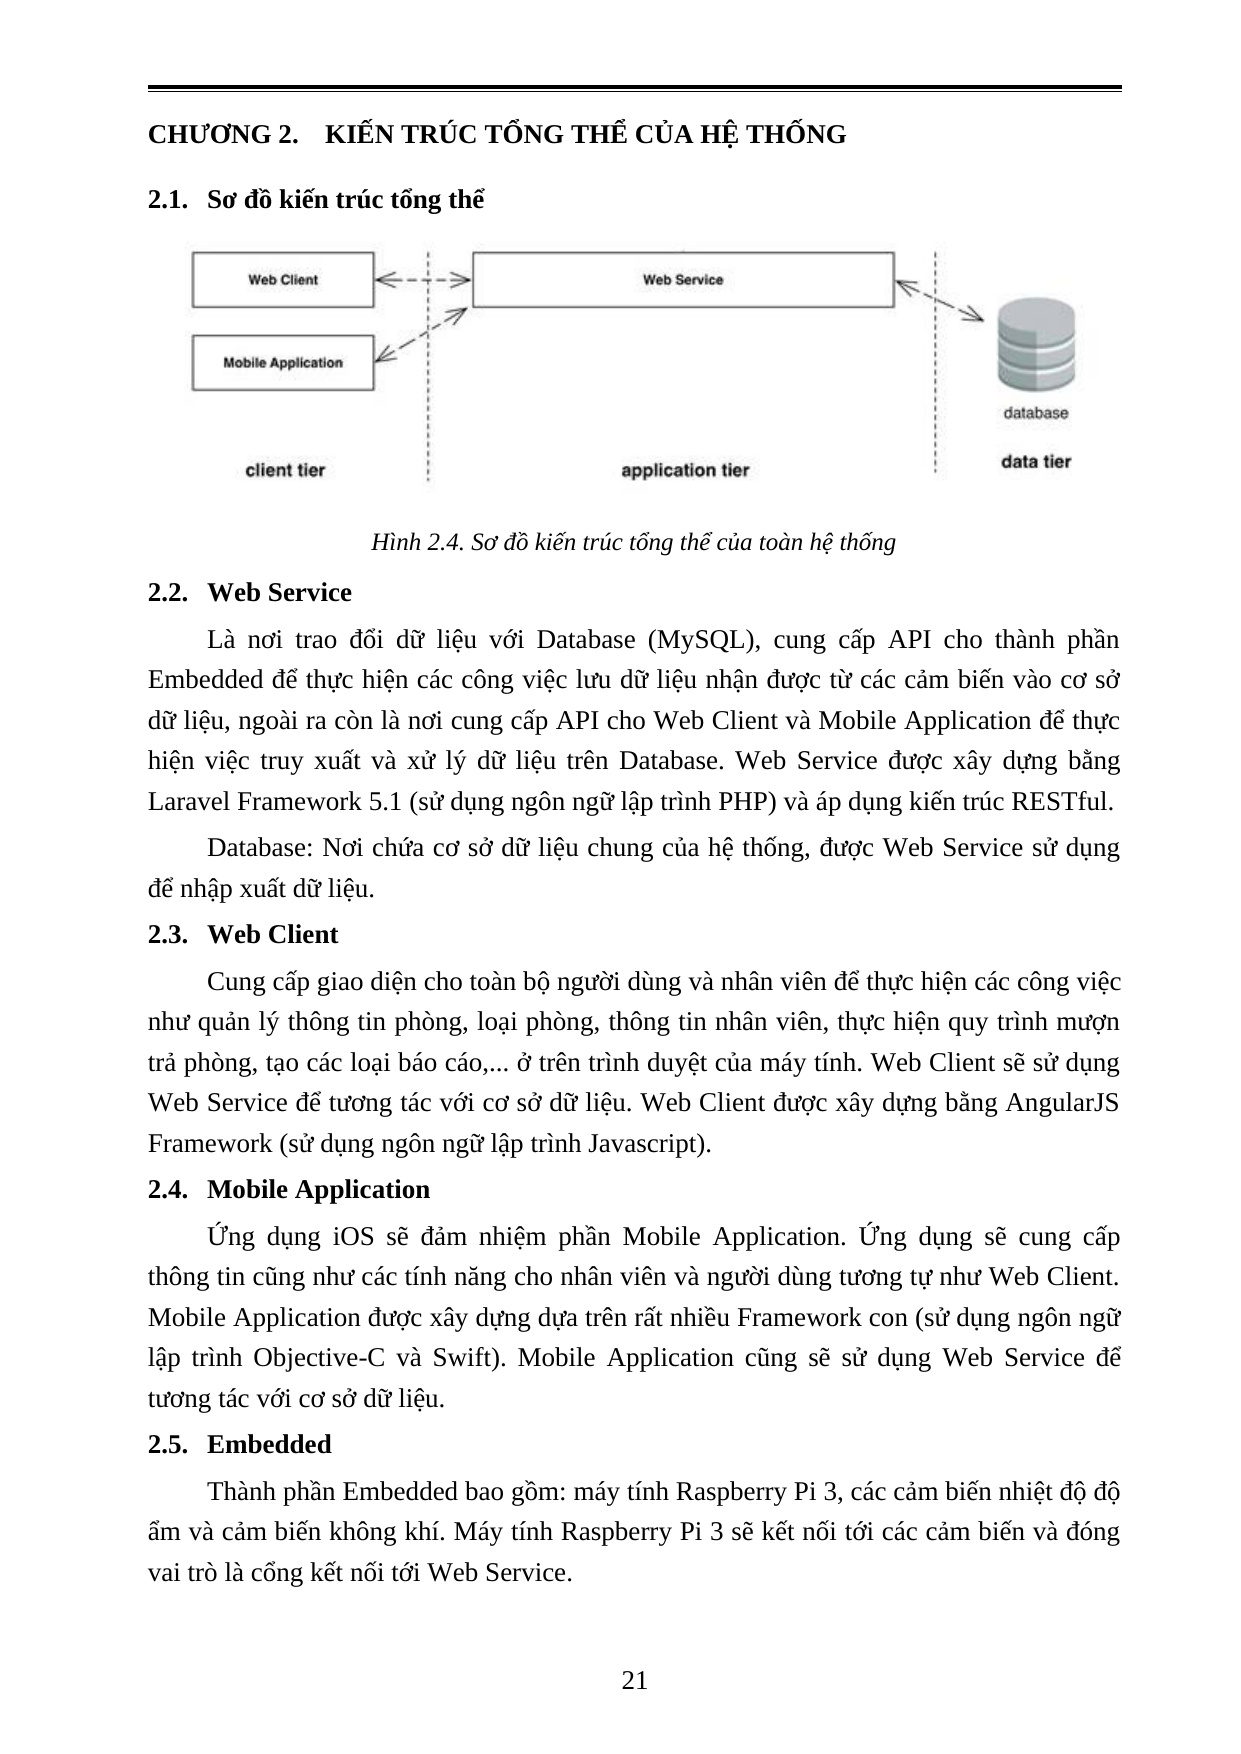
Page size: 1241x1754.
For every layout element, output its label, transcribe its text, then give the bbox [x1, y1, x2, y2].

subtitle Kiến trúc tổng thể của hệ thống [148, 118, 1122, 149]
subtitle Web Client [148, 918, 1122, 949]
subtitle Sơ đồ kiến trúc tổng thể [148, 183, 1122, 215]
text Database: Nơi chứa cơ sở dữ liệu chung của hệ thống, được Web Service sử dụng để nhập xuất dữ liệu. [148, 831, 1122, 903]
text Thành phần Embedded bao gồm: máy tính Raspberry Pi 3, các cảm biến nhiệt độ độ ẩm và cảm biến không khí. Máy tính Raspberry Pi 3 sẽ kết nối tới các cảm biến và đóng vai trò là cổng kết nối tới Web Service. [148, 1475, 1122, 1587]
text Cung cấp giao diện cho toàn bộ người dùng và nhân viên để thực hiện các công việc như quản lý thông tin phòng, loại phòng, thông tin nhân viên, thực hiện quy trình mượn trả phòng, tạo các loại báo cáo,... ở trên trình duyệt của máy tính. Web Client sẽ sử dụng Web Service để tương tác với cơ sở dữ liệu. Web Client được xây dựng bằng AngularJS Framework (sử dụng ngôn ngữ lập trình Javascript). [148, 965, 1122, 1158]
subtitle Web Service [148, 576, 1122, 607]
text Là nơi trao đổi dữ liệu với Database (MySQL), cung cấp API cho thành phần Embedded để thực hiện các công việc lưu dữ liệu nhận được từ các cảm biến vào cơ sở dữ liệu, ngoài ra còn là nơi cung cấp API cho Web Client và Mobile Application để thực hiện việc truy xuất và xử lý dữ liệu trên Database. Web Service được xây dựng bằng Laravel Framework 5.1 (sử dụng ngôn ngữ lập trình PHP) và áp dụng kiến trúc RESTful. [148, 623, 1122, 816]
picture [148, 230, 1122, 512]
subtitle Embedded [148, 1428, 1122, 1459]
subtitle Mobile Application [148, 1173, 1122, 1204]
text Ứng dụng iOS sẽ đảm nhiệm phần Mobile Application. Ứng dụng sẽ cung cấp thông tin cũng như các tính năng cho nhân viên và người dùng tương tự như Web Client. Mobile Application được xây dựng dựa trên rất nhiều Framework con (sử dụng ngôn ngữ lập trình Objective-C và Swift). Mobile Application cũng sẽ sử dụng Web Service để tương tác với cơ sở dữ liệu. [148, 1220, 1122, 1413]
